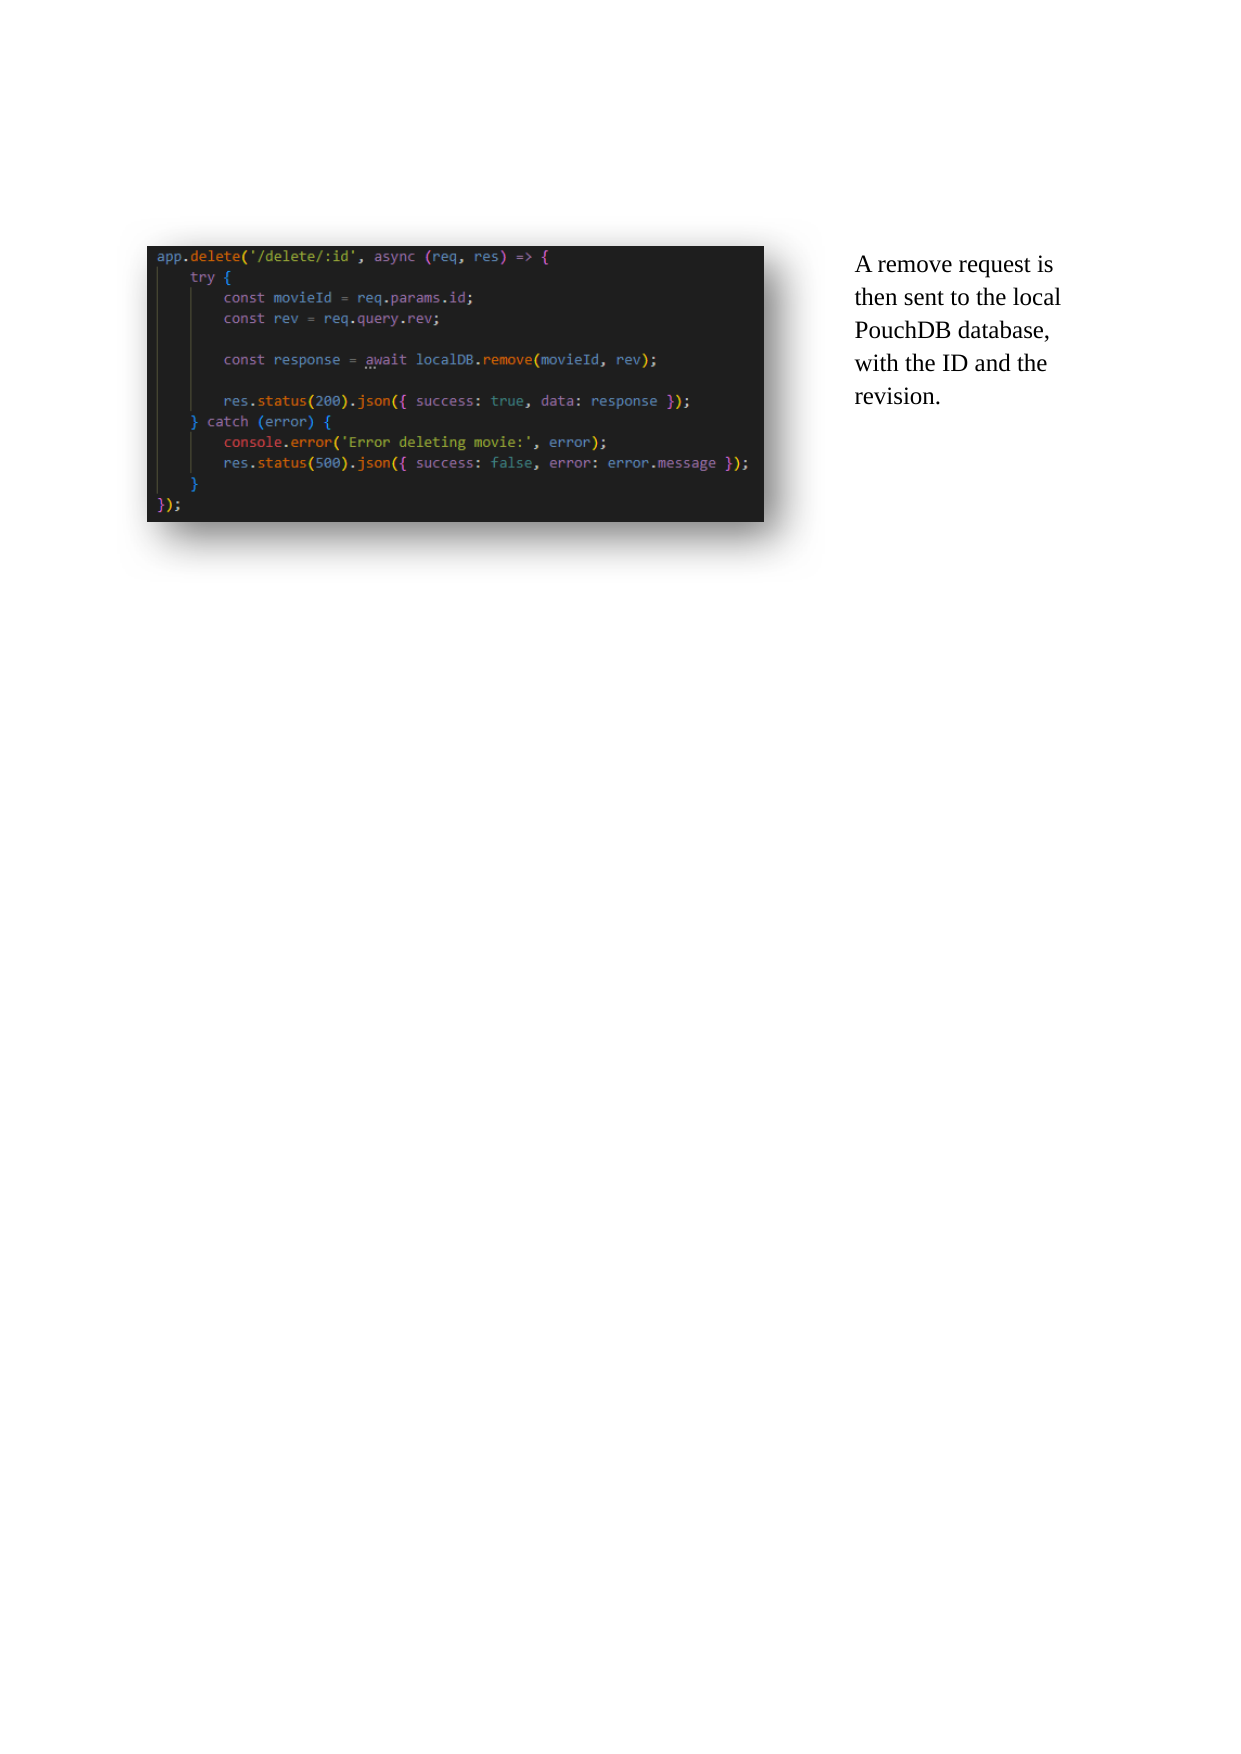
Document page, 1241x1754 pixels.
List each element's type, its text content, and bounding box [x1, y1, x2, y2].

picture [147, 246, 764, 522]
text A remove request is then sent to the local PouchDB database, with the ID and the revision. [799, 249, 1090, 410]
